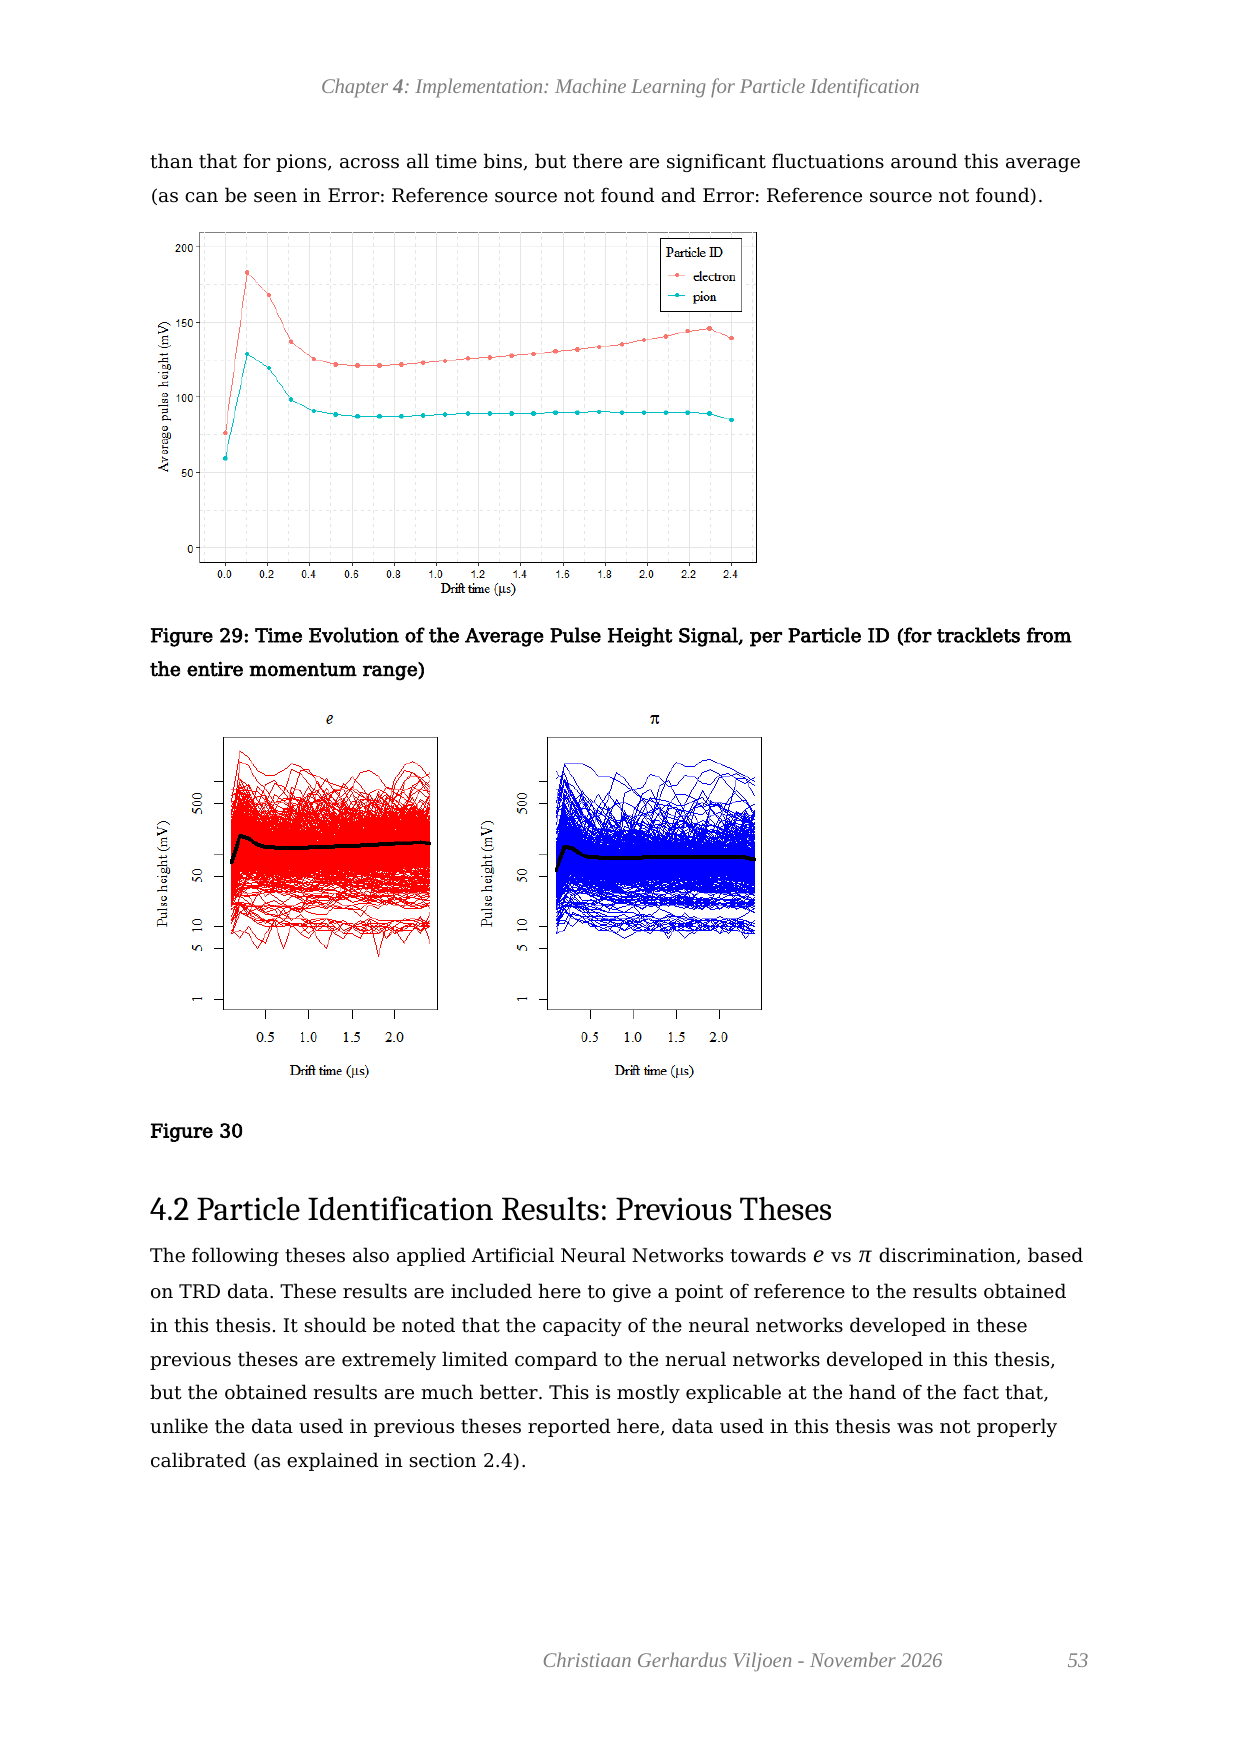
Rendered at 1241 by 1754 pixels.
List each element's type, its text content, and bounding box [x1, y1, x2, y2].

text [150, 150, 1090, 206]
subtitle Particle Identification Results: Previous Theses [150, 1190, 1090, 1228]
text The following theses also applied Artificial Neural Networks towards vs discrimination, based on TRD data. These results are included here to give a point of reference to the results obtained in this thesis. It should be noted that the capacity of the neural networks developed in these previous theses are extremely limited compard to the nerual networks developed in this thesis, but the obtained results are much better. This is mostly explicable at the hand of the fact that, unlike the data used in previous theses reported here, data used in this thesis was not properly calibrated (as explained in section 2.4). [150, 1241, 1090, 1471]
picture [150, 699, 799, 1100]
picture [150, 225, 763, 604]
